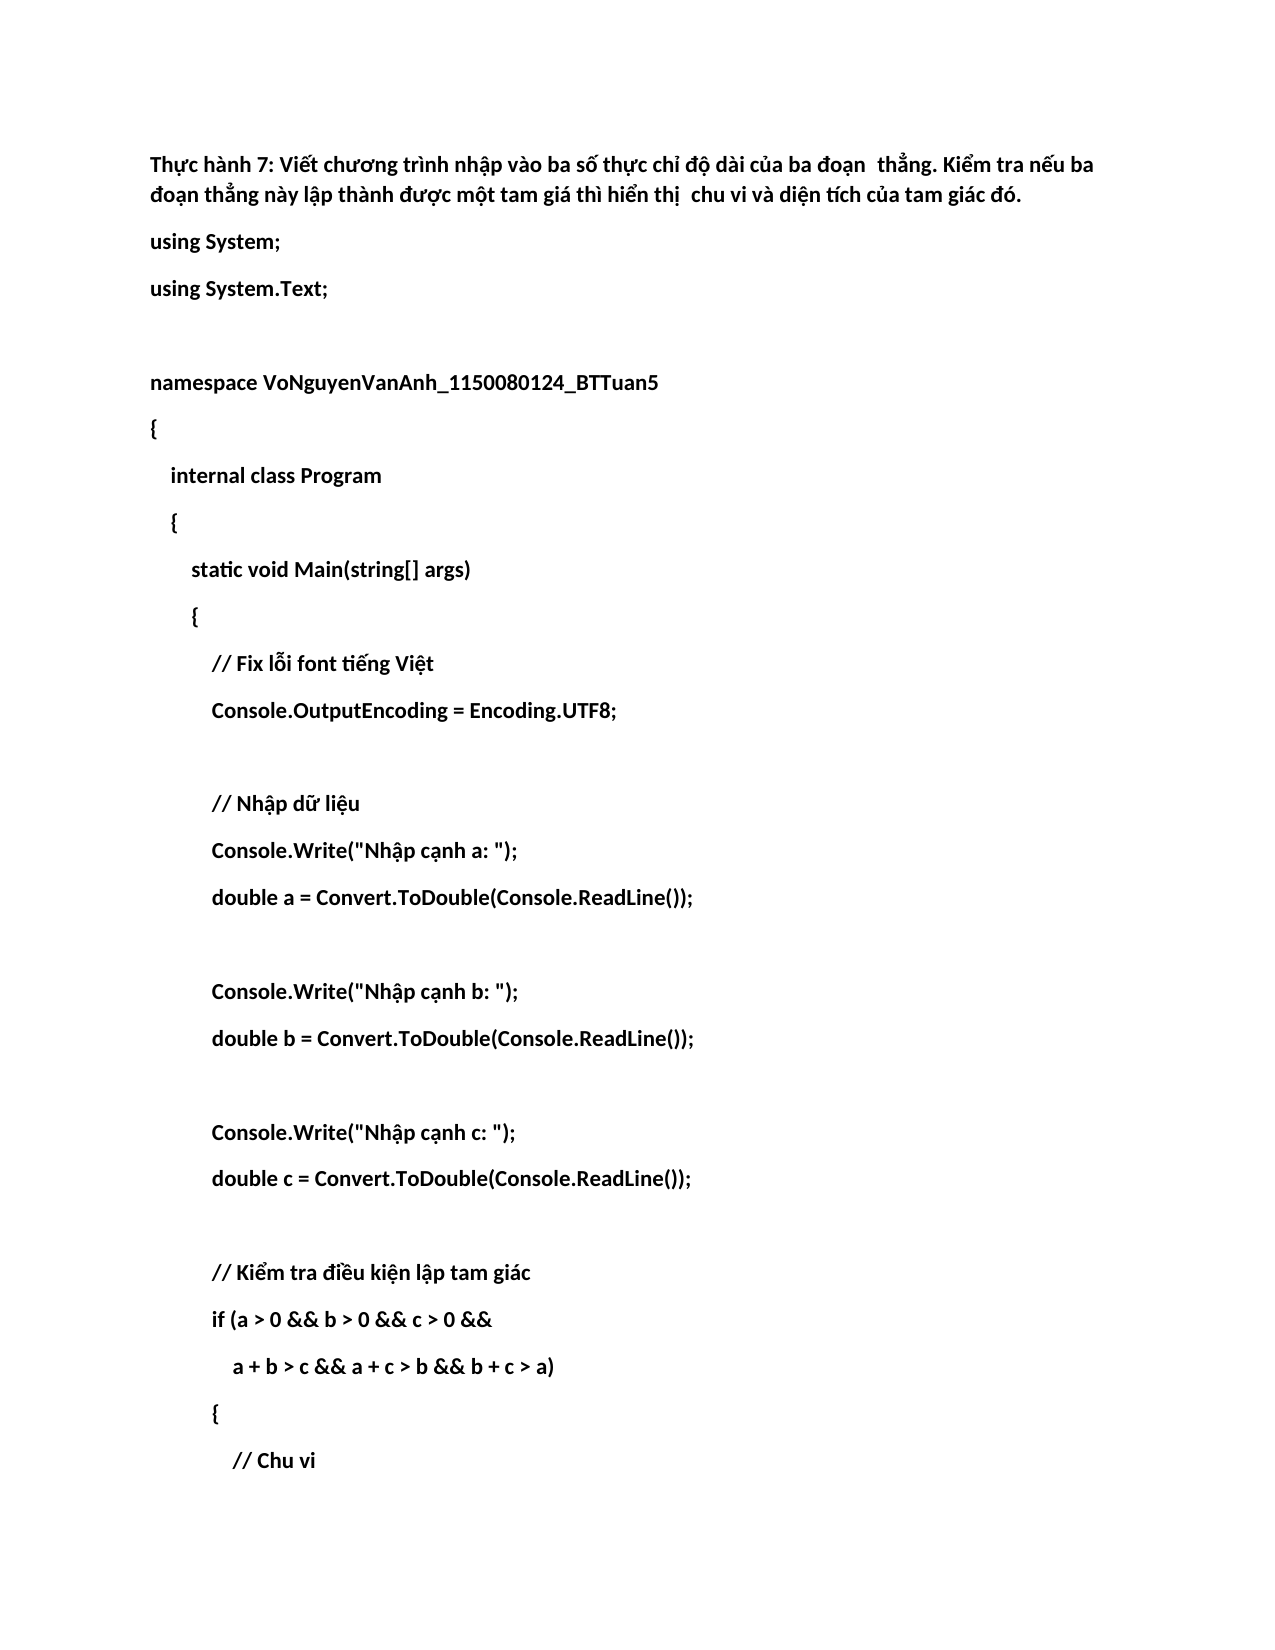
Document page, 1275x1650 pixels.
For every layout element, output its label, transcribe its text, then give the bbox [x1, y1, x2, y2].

text internal class Program [150, 461, 1125, 489]
text double c = Convert.ToDouble(Console.ReadLine()); [150, 1164, 1125, 1193]
text { [150, 602, 1125, 630]
text { [150, 1399, 1125, 1427]
text double a = Convert.ToDouble(Console.ReadLine()); [150, 883, 1125, 911]
text using System; [150, 227, 1125, 255]
text Console.Write("Nhập cạnh b: "); [150, 977, 1125, 1005]
text // Kiểm tra điều kiện lập tam giác [150, 1258, 1125, 1286]
text using System.Text; [150, 274, 1125, 302]
text // Nhập dữ liệu [150, 789, 1125, 818]
text { [150, 508, 1125, 536]
text Console.Write("Nhập cạnh c: "); [150, 1118, 1125, 1146]
text Console.OutputEncoding = Encoding.UTF8; [150, 696, 1125, 724]
text // Fix lỗi font tiếng Việt [150, 649, 1125, 677]
text Thực hành 7: Viết chương trình nhập vào ba số thực chỉ độ dài của ba đoạn thẳng. Kiểm tra nếu ba đoạn thẳng này lập thành được một tam giá thì hiển thị chu vi và diện tích của tam giác đó. [150, 150, 1125, 208]
text static void Main(string[] args) [150, 555, 1125, 583]
text if (a > 0 && b > 0 && c > 0 && [150, 1305, 1125, 1333]
text Console.Write("Nhập cạnh a: "); [150, 836, 1125, 864]
text { [150, 414, 1125, 443]
text a + b > c && a + c > b && b + c > a) [150, 1352, 1125, 1380]
text namespace VoNguyenVanAnh_1150080124_BTTuan5 [150, 368, 1125, 396]
text // Chu vi [150, 1446, 1125, 1474]
text double b = Convert.ToDouble(Console.ReadLine()); [150, 1024, 1125, 1052]
